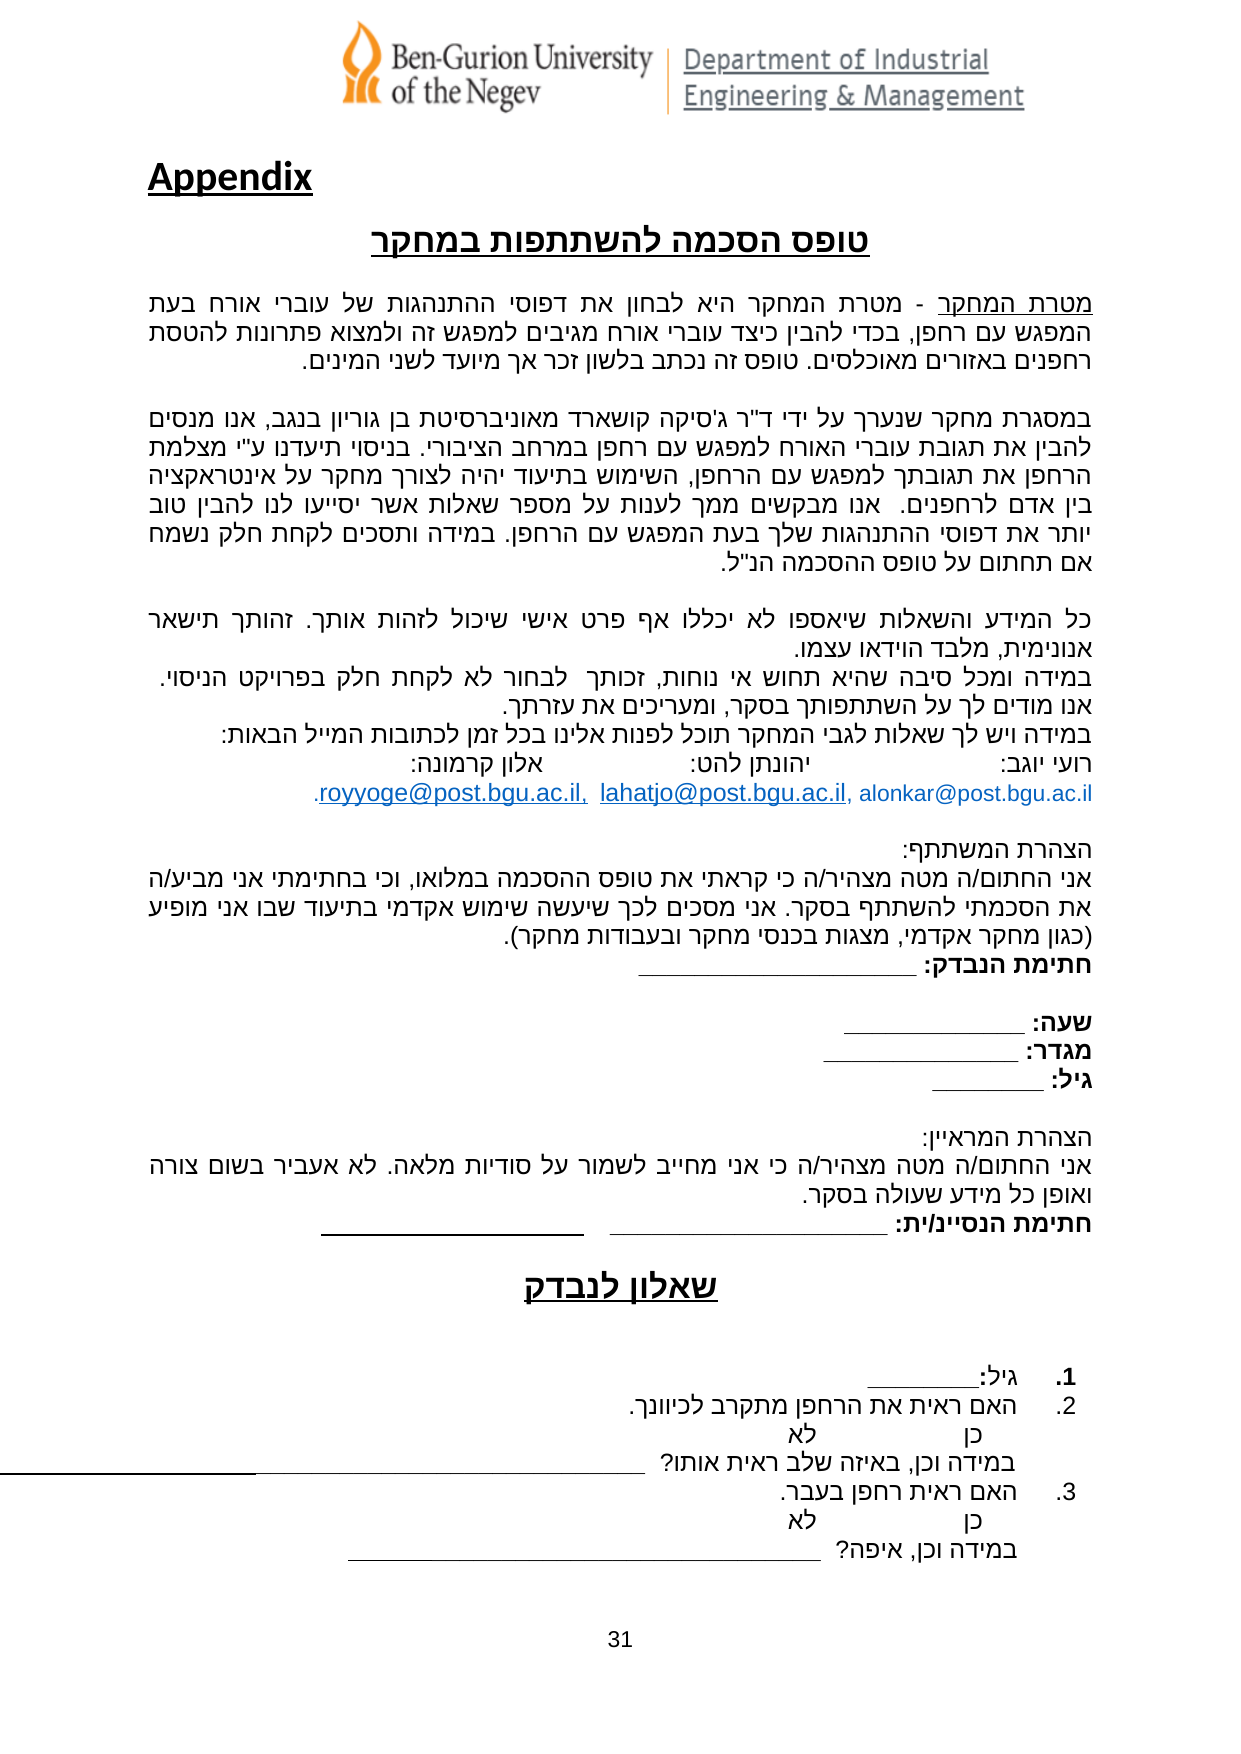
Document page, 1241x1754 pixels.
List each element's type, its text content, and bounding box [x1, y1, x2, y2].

text אני החתום/ה מטה מצהיר/ה כי אני מחייב לשמור על סודיות מלאה. לא אעביר בשום צורה ואופן כל מידע שעולה בסקר. [148, 1151, 1093, 1209]
text שאלון לנבדק [148, 1267, 1093, 1305]
text במידה ומכל סיבה שהיא תחוש אי נוחות, זכותך לבחור לא לקחת חלק בפרויקט הניסוי. אנו מודים לך על השתתפותך בסקר, ומעריכים את עזרתך. [148, 662, 1093, 720]
text במידה וכן, איפה? ____________________________ [148, 1534, 1018, 1563]
text royyoge@post.bgu.ac.il, lahatjo@post.bgu.ac.il, alonkar@post.bgu.ac.il. [148, 777, 1093, 806]
text מגדר: ______________ [148, 1036, 1093, 1065]
text הצהרת המראיין: [148, 1122, 1093, 1151]
text שעה: _____________ [148, 1007, 1093, 1036]
text חתימת הנבדק: ____________________ [148, 950, 1093, 979]
text כן לא [148, 1506, 1018, 1534]
text הצהרת המשתתף: [148, 835, 1093, 864]
list האם ראית רחפן בעבר. [154, 1477, 1055, 1506]
text חתימת הנסיינ/ית: ____________________ [148, 1209, 1093, 1238]
text טופס הסכמה להשתתפות במחקר [148, 222, 1093, 260]
text Appendix [148, 150, 1093, 201]
picture [336, 19, 1043, 121]
text אני החתום/ה מטה מצהיר/ה כי קראתי את טופס ההסכמה במלואו, וכי בחתימתי אני מביע/ה את הסכמתי להשתתף בסקר. אני מסכים לכך שיעשה שימוש אקדמי בתיעוד שבו אני מופיע (כגון מחקר אקדמי, מצגות בכנסי מחקר ובעבודות מחקר). [148, 864, 1093, 950]
text כן לא [148, 1419, 1018, 1448]
text גיל: ________ [148, 1065, 1093, 1094]
list גיל:________ [154, 1362, 1055, 1391]
list האם ראית את הרחפן מתקרב לכיוונך. [154, 1391, 1055, 1419]
text במידה ויש לך שאלות לגבי המחקר תוכל לפנות אלינו בכל זמן לכתובות המייל הבאות: [148, 720, 1093, 749]
text כל המידע והשאלות שיאספו לא יכללו אף פרט אישי שיכול לזהות אותך. זהותך תישאר אנונימית, מלבד הוידאו עצמו. [148, 605, 1093, 662]
text במידה וכן, באיזה שלב ראית אותו? ____________________________ [148, 1448, 1093, 1477]
text רועי יוגב: יהונתן להט: אלון קרמונה: [148, 749, 1093, 777]
text במסגרת מחקר שנערך על ידי ד"ר ג'סיקה קושארד מאוניברסיטת בן גוריון בנגב, אנו מנסים להבין את תגובת עוברי האורח למפגש עם רחפן במרחב הציבורי. בניסוי תיעדנו ע"י מצלמת הרחפן את תגובתך למפגש עם הרחפן, השימוש בתיעוד יהיה לצורך מחקר על אינטראקציה בין אדם לרחפנים. אנו מבקשים ממך לענות על מספר שאלות אשר יסייעו לנו להבין טוב יותר את דפוסי ההתנהגות שלך בעת המפגש עם הרחפן. במידה ותסכים לקחת חלק נשמח אם תחתום על טופס ההסכמה הנ"ל. [148, 404, 1093, 576]
text מטרת המחקר - מטרת המחקר היא לבחון את דפוסי ההתנהגות של עוברי אורח בעת המפגש עם רחפן, בכדי להבין כיצד עוברי אורח מגיבים למפגש זה ולמצוא פתרונות להטסת רחפנים באזורים מאוכלסים. טופס זה נכתב בלשון זכר אך מיועד לשני המינים. [148, 289, 1093, 375]
